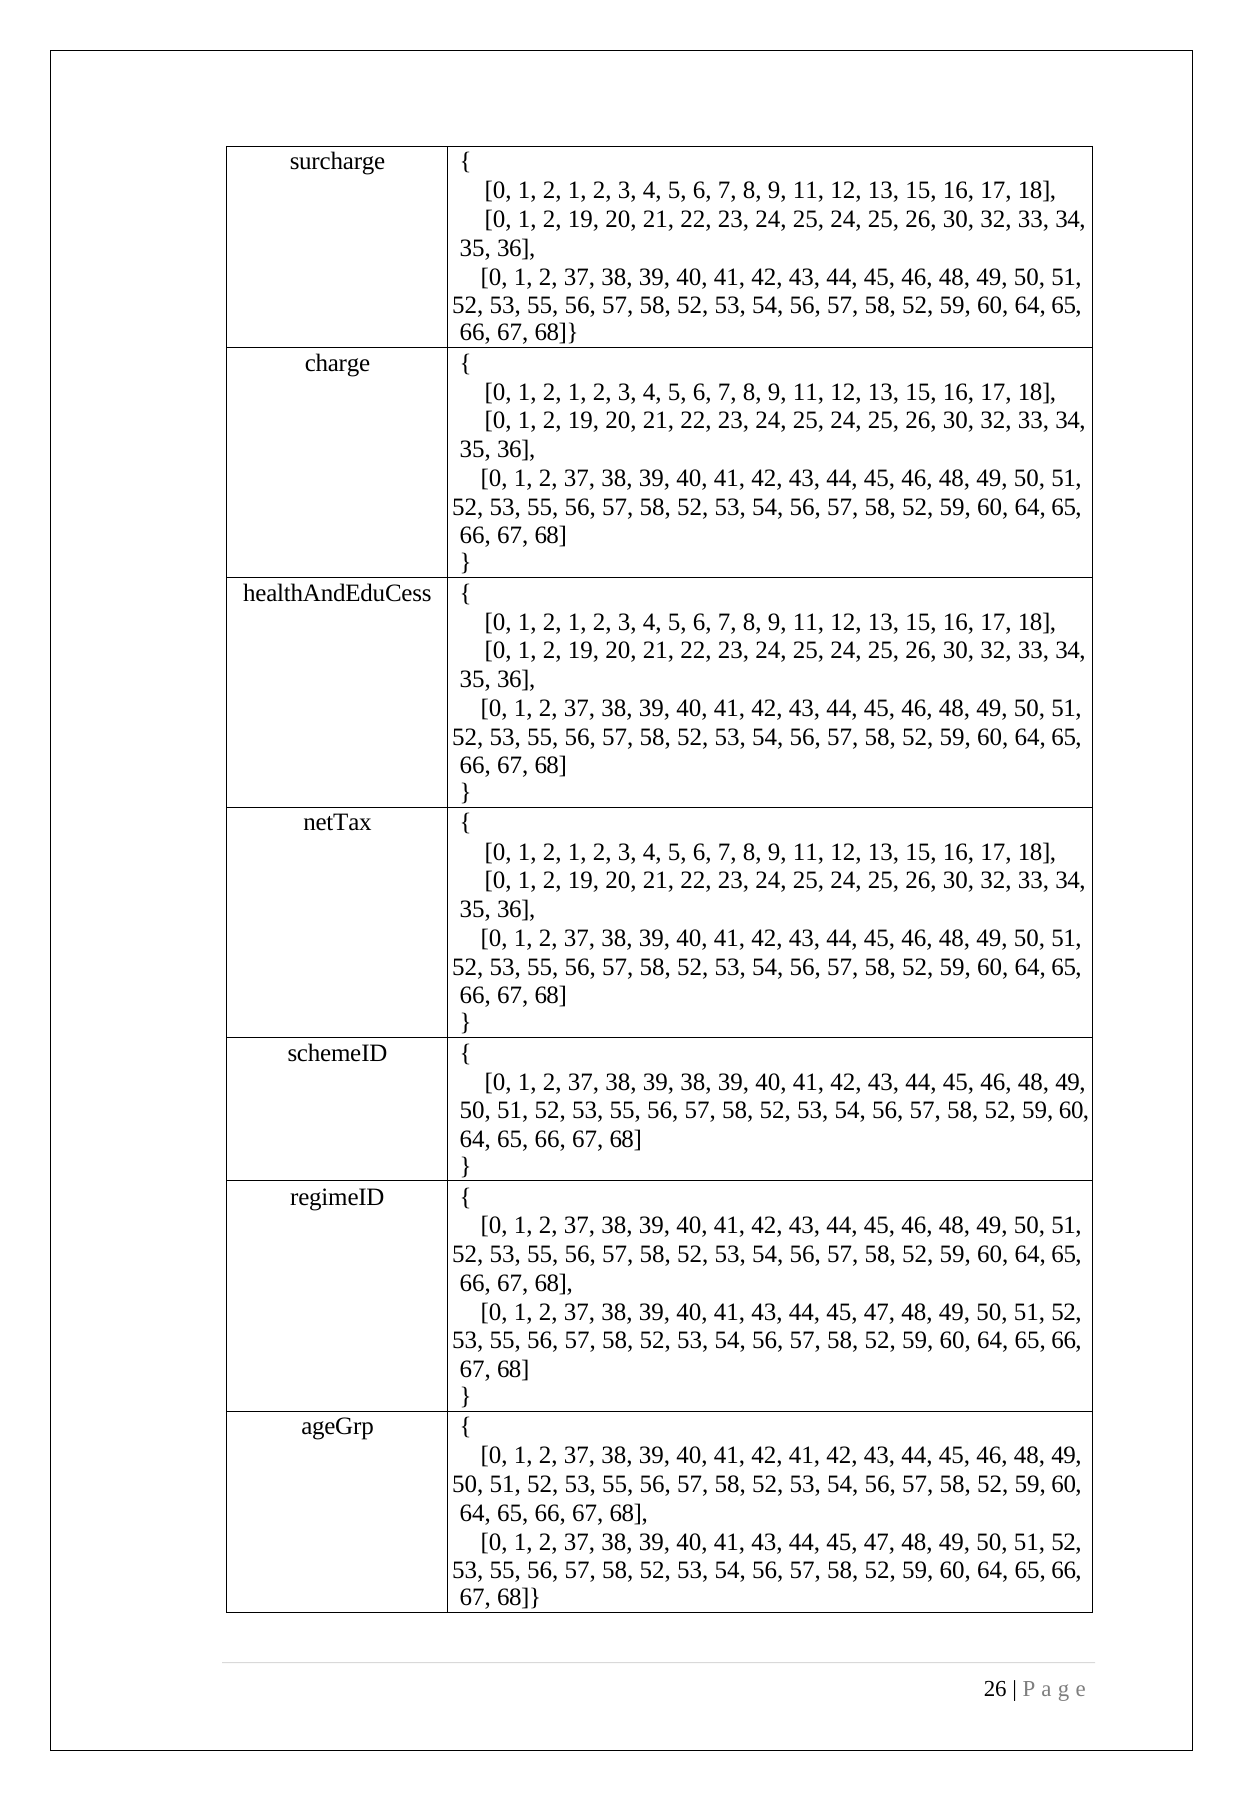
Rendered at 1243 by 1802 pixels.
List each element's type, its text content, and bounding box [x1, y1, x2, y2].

table_cell { [0, 1, 2, 37, 38, 39, 40, 41, 42, 41, 42, 43, 44, 45, 46, 48, 49, 50, 51, 52, 53, 55, 56, 57, 58, 52, 53, 54, 56, 57, 58, 52, 59, 60, 64, 65, 66, 67, 68], [0, 1, 2, 37, 38, 39, 40, 41, 43, 44, 45, 47, 48, 49, 50, 51, 52, 53, 55, 56, 57, 58, 52, 53, 54, 56, 57, 58, 52, 59, 60, 64, 65, 66, 67, 68]} [448, 1412, 1092, 1612]
table_cell regimeID [227, 1181, 447, 1411]
table_cell ageGrp [227, 1412, 447, 1612]
table_cell { [0, 1, 2, 1, 2, 3, 4, 5, 6, 7, 8, 9, 11, 12, 13, 15, 16, 17, 18], [0, 1, 2, 19, 20, 21, 22, 23, 24, 25, 24, 25, 26, 30, 32, 33, 34, 35, 36], [0, 1, 2, 37, 38, 39, 40, 41, 42, 43, 44, 45, 46, 48, 49, 50, 51, 52, 53, 55, 56, 57, 58, 52, 53, 54, 56, 57, 58, 52, 59, 60, 64, 65, 66, 67, 68] } [448, 578, 1092, 807]
table_cell { [0, 1, 2, 1, 2, 3, 4, 5, 6, 7, 8, 9, 11, 12, 13, 15, 16, 17, 18], [0, 1, 2, 19, 20, 21, 22, 23, 24, 25, 24, 25, 26, 30, 32, 33, 34, 35, 36], [0, 1, 2, 37, 38, 39, 40, 41, 42, 43, 44, 45, 46, 48, 49, 50, 51, 52, 53, 55, 56, 57, 58, 52, 53, 54, 56, 57, 58, 52, 59, 60, 64, 65, 66, 67, 68] } [448, 348, 1092, 577]
table_cell { [0, 1, 2, 37, 38, 39, 38, 39, 40, 41, 42, 43, 44, 45, 46, 48, 49, 50, 51, 52, 53, 55, 56, 57, 58, 52, 53, 54, 56, 57, 58, 52, 59, 60, 64, 65, 66, 67, 68] } [448, 1038, 1092, 1180]
table_header { [0, 1, 2, 1, 2, 3, 4, 5, 6, 7, 8, 9, 11, 12, 13, 15, 16, 17, 18], [0, 1, 2, 19, 20, 21, 22, 23, 24, 25, 24, 25, 26, 30, 32, 33, 34, 35, 36], [0, 1, 2, 37, 38, 39, 40, 41, 42, 43, 44, 45, 46, 48, 49, 50, 51, 52, 53, 55, 56, 57, 58, 52, 53, 54, 56, 57, 58, 52, 59, 60, 64, 65, 66, 67, 68]} [448, 147, 1092, 347]
table_cell { [0, 1, 2, 1, 2, 3, 4, 5, 6, 7, 8, 9, 11, 12, 13, 15, 16, 17, 18], [0, 1, 2, 19, 20, 21, 22, 23, 24, 25, 24, 25, 26, 30, 32, 33, 34, 35, 36], [0, 1, 2, 37, 38, 39, 40, 41, 42, 43, 44, 45, 46, 48, 49, 50, 51, 52, 53, 55, 56, 57, 58, 52, 53, 54, 56, 57, 58, 52, 59, 60, 64, 65, 66, 67, 68] } [448, 808, 1092, 1037]
table_cell { [0, 1, 2, 37, 38, 39, 40, 41, 42, 43, 44, 45, 46, 48, 49, 50, 51, 52, 53, 55, 56, 57, 58, 52, 53, 54, 56, 57, 58, 52, 59, 60, 64, 65, 66, 67, 68], [0, 1, 2, 37, 38, 39, 40, 41, 43, 44, 45, 47, 48, 49, 50, 51, 52, 53, 55, 56, 57, 58, 52, 53, 54, 56, 57, 58, 52, 59, 60, 64, 65, 66, 67, 68] } [448, 1181, 1092, 1411]
table_cell charge [227, 348, 447, 577]
table_header surcharge [227, 147, 447, 347]
table_cell healthAndEduCess [227, 578, 447, 807]
table_cell schemeID [227, 1038, 447, 1180]
table_cell netTax [227, 808, 447, 1037]
